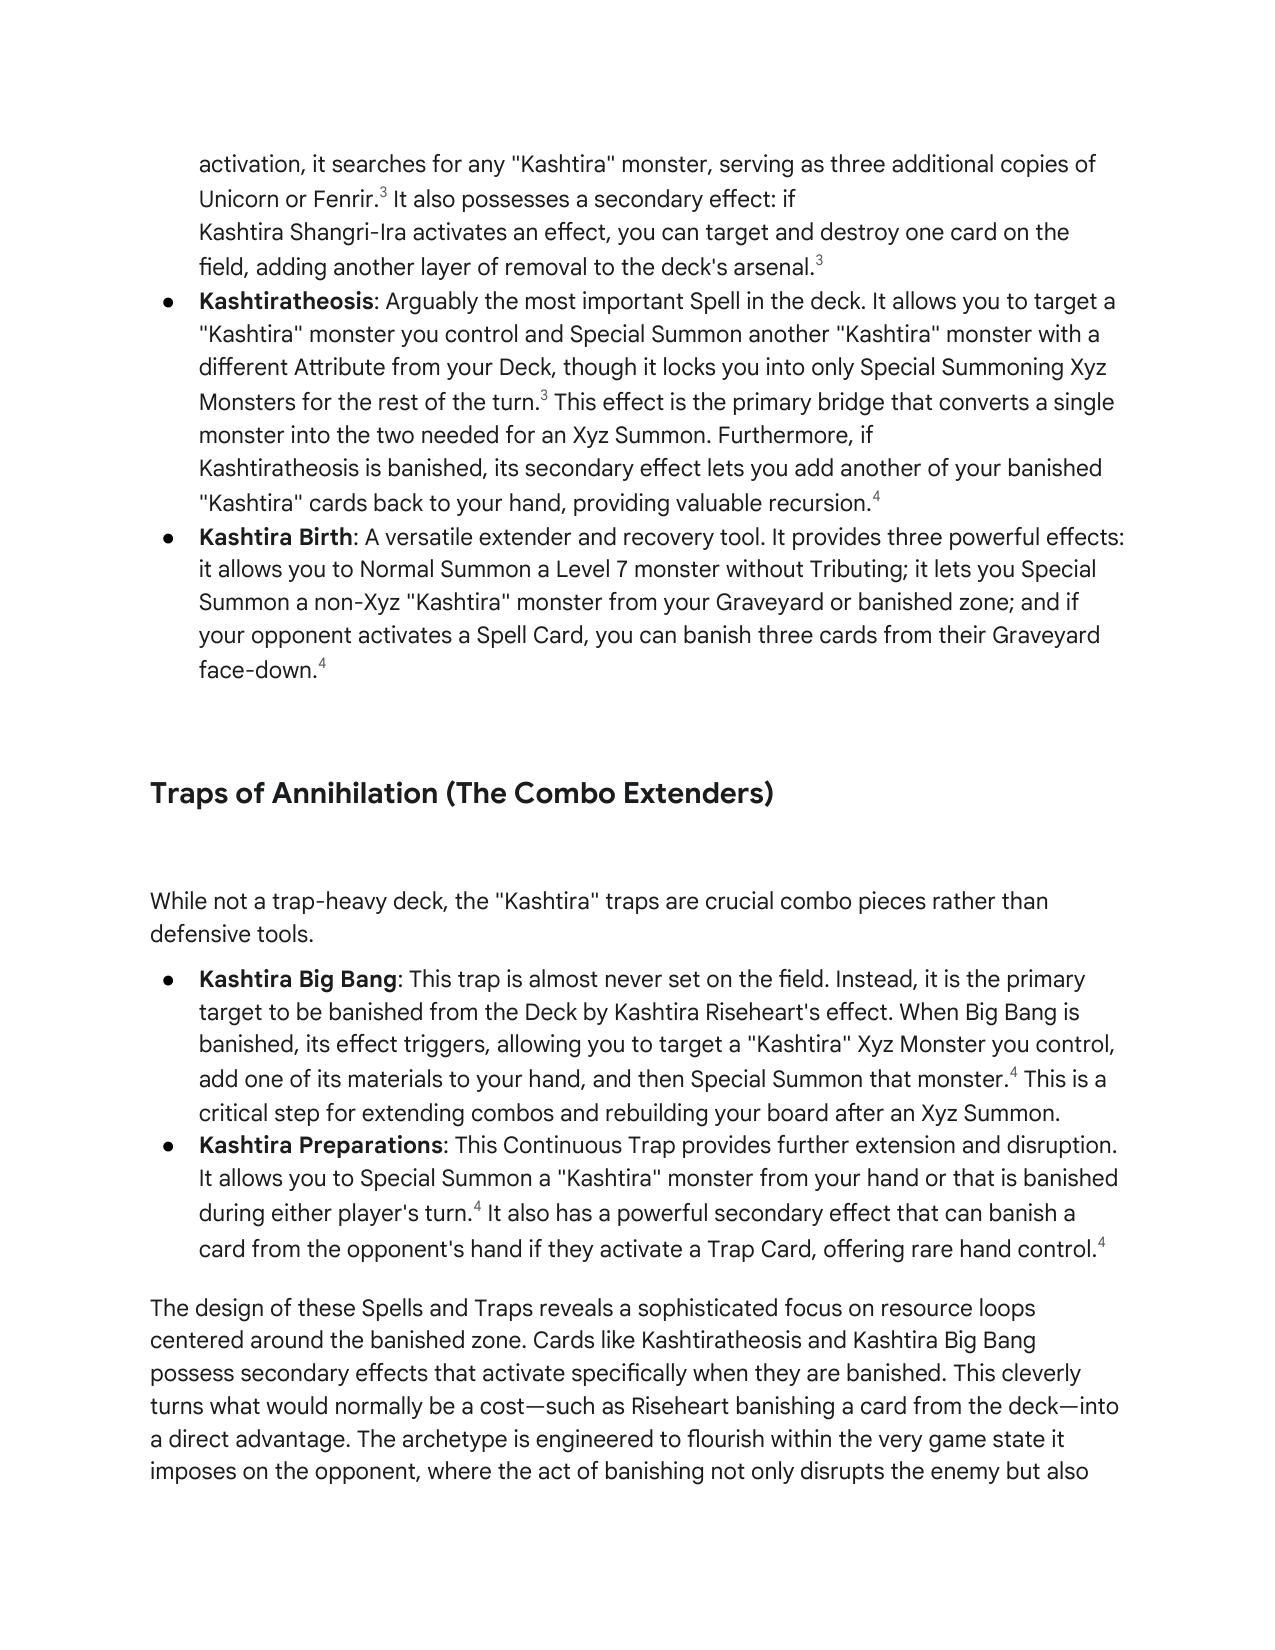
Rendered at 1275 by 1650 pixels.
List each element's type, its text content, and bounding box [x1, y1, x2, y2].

list Kashtira Preparations: This Continuous Trap provides further extension and disruption. It allows you to Special Summon a "Kashtira" monster from your hand or that is banished during either player's turn.4 It also has a powerful secondary effect that can banish a card from the opponent's hand if they activate a Trap Card, offering rare hand control.4 [161, 1132, 1125, 1265]
list Kashtiratheosis: Arguably the most important Spell in the deck. It allows you to target a "Kashtira" monster you control and Special Summon another "Kashtira" monster with a different Attribute from your Deck, though it locks you into only Special Summoning Xyz Monsters for the rest of the turn.3 This effect is the primary bridge that converts a single monster into the two needed for an Xyz Summon. Furthermore, if Kashtiratheosis is banished, its secondary effect lets you add another of your banished "Kashtira" cards back to your hand, providing valuable recursion.4 [161, 287, 1125, 518]
text While not a trap-heavy deck, the "Kashtira" traps are crucial combo pieces rather than defensive tools. [150, 887, 1125, 949]
subtitle Traps of Annihilation (The Combo Extenders) [150, 775, 1125, 812]
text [150, 1294, 1125, 1486]
list Kashtira Birth: A versatile extender and recovery tool. It provides three powerful effects: it allows you to Normal Summon a Level 7 monster without Tributing; it lets you Special Summon a non-Xyz "Kashtira" monster from your Graveyard or banished zone; and if your opponent activates a Spell Card, you can banish three cards from their Graveyard face-down.4 [161, 523, 1125, 685]
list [161, 150, 1125, 283]
list Kashtira Big Bang: This trap is almost never set on the field. Instead, it is the primary target to be banished from the Deck by Kashtira Riseheart's effect. When Big Bang is banished, its effect triggers, allowing you to target a "Kashtira" Xyz Monster you control, add one of its materials to your hand, and then Special Summon that monster.4 This is a critical step for extending combos and rebuilding your board after an Xyz Summon. [161, 965, 1125, 1128]
